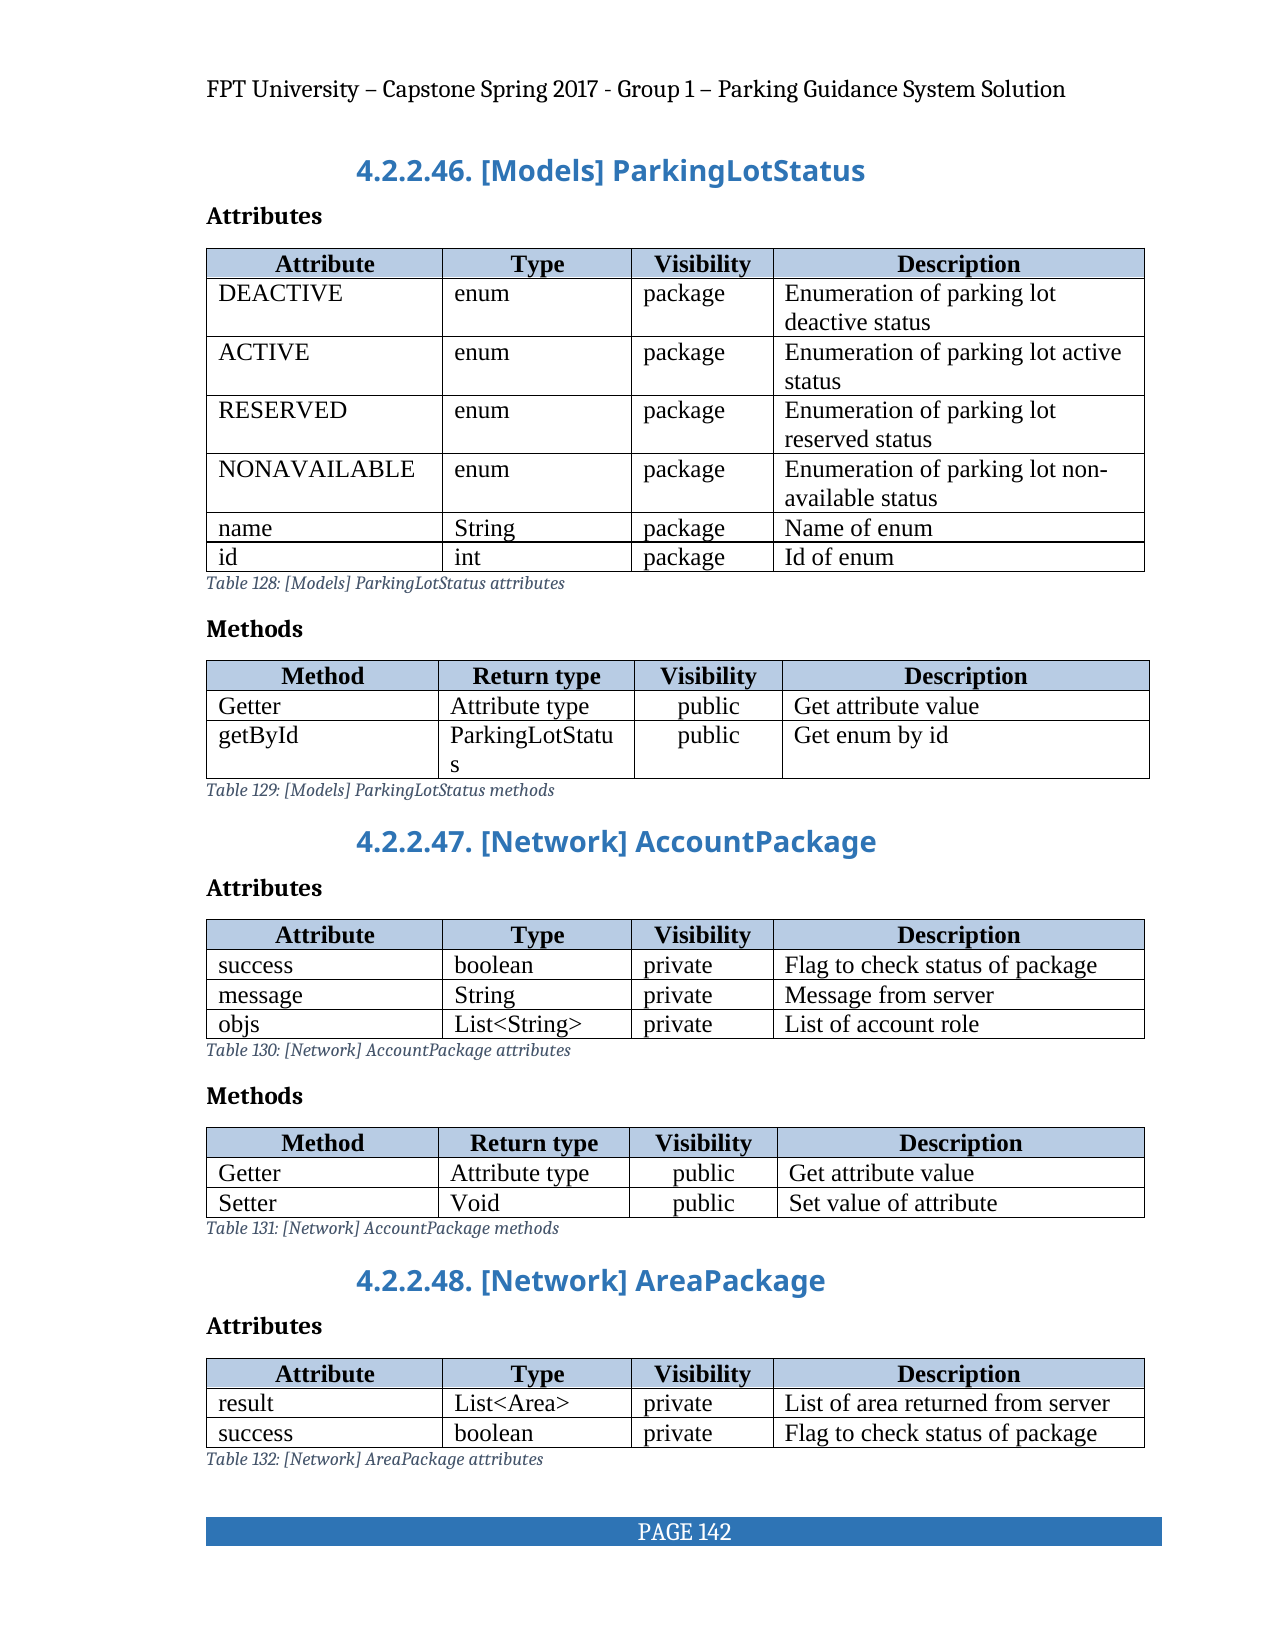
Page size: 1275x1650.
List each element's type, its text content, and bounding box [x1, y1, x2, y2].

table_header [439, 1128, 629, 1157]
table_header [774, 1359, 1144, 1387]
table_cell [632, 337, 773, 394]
text Attributes [206, 202, 1162, 231]
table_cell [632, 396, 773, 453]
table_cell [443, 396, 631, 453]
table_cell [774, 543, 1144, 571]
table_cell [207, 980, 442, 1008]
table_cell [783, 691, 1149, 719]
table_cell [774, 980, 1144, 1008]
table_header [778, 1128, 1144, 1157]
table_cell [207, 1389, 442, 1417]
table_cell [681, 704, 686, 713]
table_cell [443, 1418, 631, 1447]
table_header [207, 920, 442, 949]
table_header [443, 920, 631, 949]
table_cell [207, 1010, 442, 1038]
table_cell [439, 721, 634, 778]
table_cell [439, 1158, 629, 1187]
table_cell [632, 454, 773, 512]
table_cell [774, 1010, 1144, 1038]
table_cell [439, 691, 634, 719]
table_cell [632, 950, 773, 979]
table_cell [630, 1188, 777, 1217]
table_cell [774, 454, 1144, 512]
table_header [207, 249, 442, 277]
text Table 129: [Models] ParkingLotStatus methods [206, 779, 1162, 801]
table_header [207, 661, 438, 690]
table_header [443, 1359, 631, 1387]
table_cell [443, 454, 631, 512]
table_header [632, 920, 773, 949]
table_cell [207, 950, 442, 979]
text Table 131: [Network] AccountPackage methods [206, 1218, 1162, 1239]
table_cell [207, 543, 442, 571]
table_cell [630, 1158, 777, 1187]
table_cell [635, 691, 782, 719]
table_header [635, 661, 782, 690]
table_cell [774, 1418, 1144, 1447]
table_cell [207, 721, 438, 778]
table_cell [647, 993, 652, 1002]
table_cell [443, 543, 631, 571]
text Attributes [206, 1312, 1162, 1341]
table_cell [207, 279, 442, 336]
text Table 128: [Models] ParkingLotStatus attributes [206, 572, 1162, 594]
subtitle [Network] AccountPackage [206, 822, 1162, 861]
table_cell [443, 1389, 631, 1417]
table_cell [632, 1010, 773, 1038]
text Methods [206, 614, 1162, 643]
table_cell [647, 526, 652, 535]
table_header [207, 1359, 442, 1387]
subtitle [Network] AreaPackage [206, 1260, 1162, 1300]
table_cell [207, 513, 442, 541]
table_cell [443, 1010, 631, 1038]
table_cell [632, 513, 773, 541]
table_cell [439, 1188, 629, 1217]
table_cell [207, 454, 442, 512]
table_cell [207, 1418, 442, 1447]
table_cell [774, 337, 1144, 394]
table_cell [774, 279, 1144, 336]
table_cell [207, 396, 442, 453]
subtitle [Models] ParkingLotStatus [206, 150, 1162, 190]
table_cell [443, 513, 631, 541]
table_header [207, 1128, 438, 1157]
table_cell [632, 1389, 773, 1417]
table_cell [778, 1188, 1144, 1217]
text Attributes [206, 874, 1162, 902]
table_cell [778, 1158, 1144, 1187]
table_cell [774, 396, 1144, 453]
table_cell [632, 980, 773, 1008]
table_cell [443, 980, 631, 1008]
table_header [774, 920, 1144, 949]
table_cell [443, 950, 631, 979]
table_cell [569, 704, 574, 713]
text Table 130: [Network] AccountPackage attributes [206, 1039, 1162, 1061]
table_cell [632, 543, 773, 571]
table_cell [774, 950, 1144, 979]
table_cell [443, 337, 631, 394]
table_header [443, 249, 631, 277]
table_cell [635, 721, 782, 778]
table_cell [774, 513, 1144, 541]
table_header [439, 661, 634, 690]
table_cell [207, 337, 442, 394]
text Table 132: [Network] AreaPackage attributes [206, 1448, 1162, 1469]
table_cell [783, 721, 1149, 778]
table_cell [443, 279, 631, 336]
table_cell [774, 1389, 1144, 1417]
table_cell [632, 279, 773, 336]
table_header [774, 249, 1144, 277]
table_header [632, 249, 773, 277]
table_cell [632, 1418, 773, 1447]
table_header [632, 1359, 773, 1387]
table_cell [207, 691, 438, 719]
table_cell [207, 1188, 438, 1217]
text Methods [206, 1082, 1162, 1111]
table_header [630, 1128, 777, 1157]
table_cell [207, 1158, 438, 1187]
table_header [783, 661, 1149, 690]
